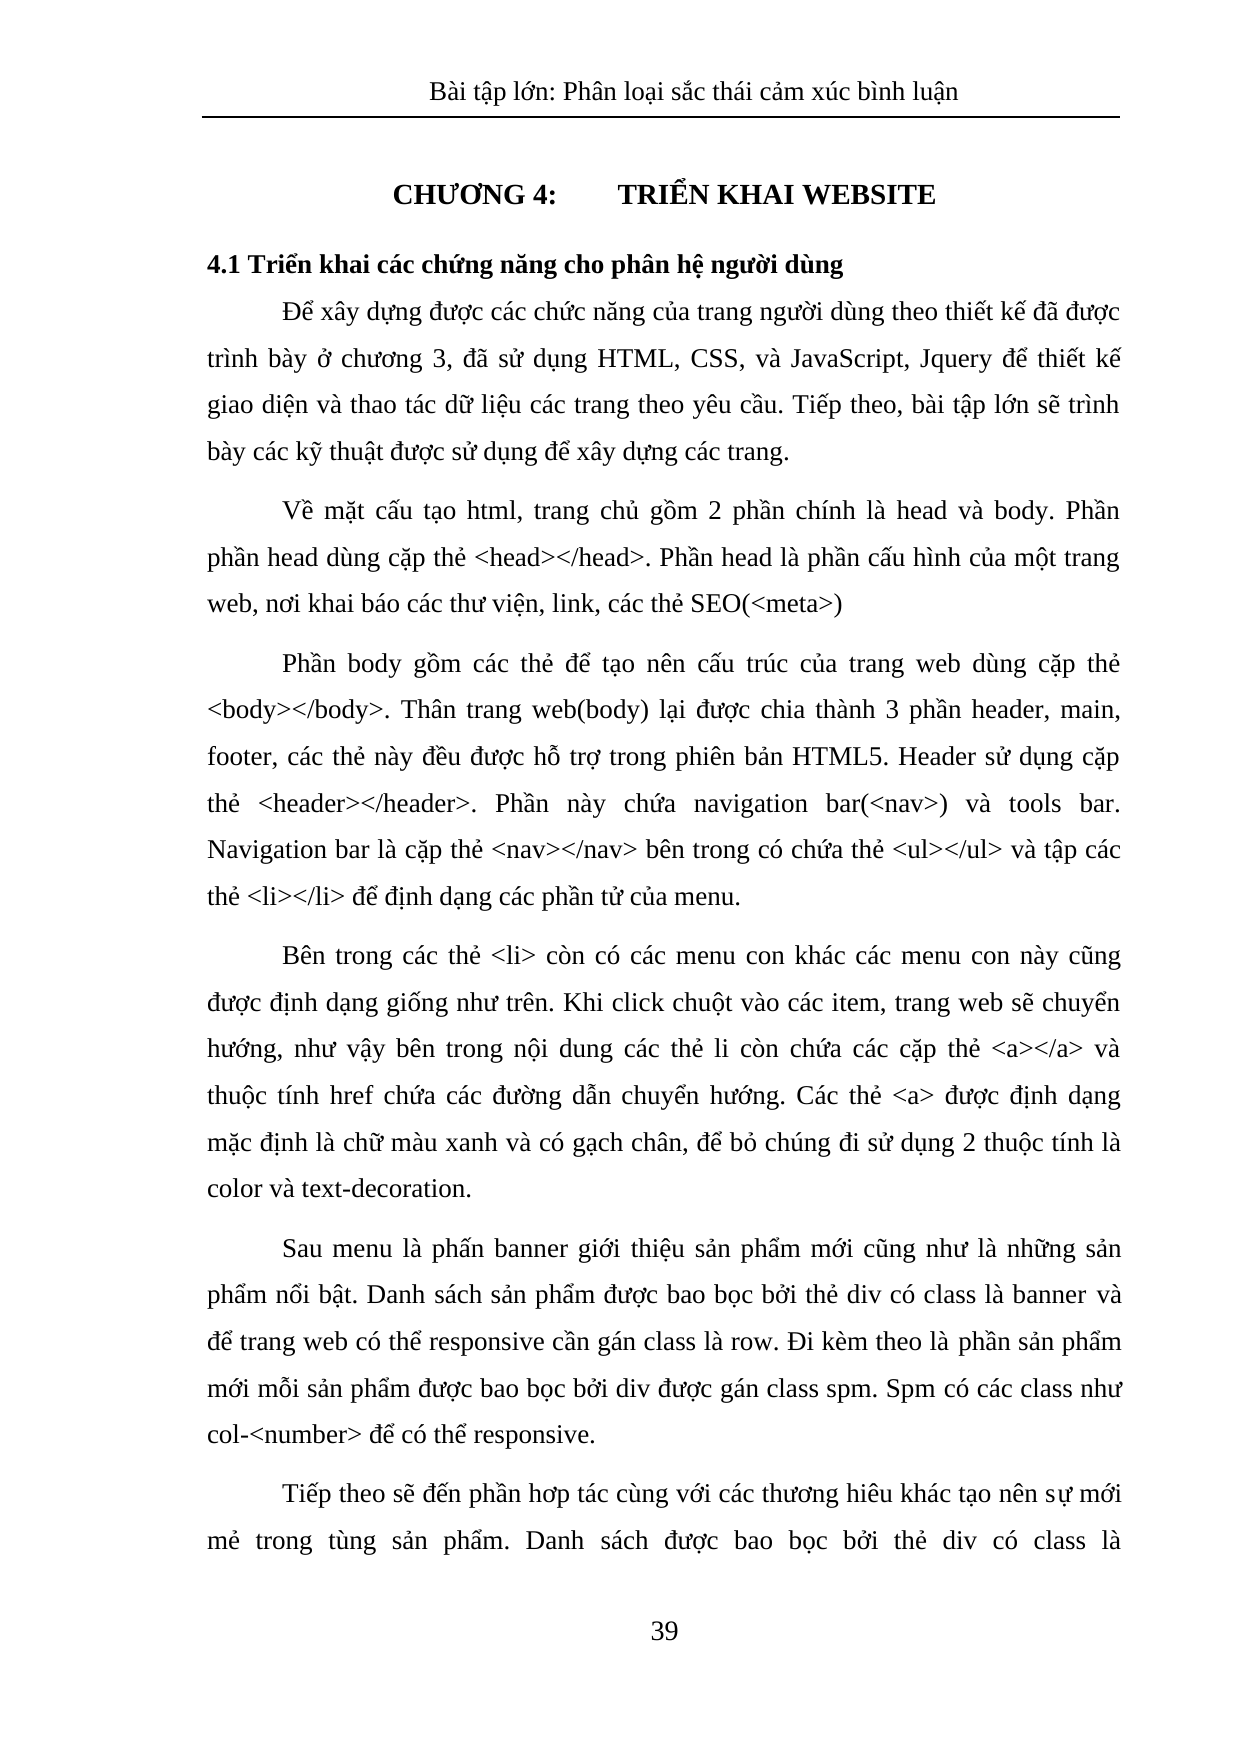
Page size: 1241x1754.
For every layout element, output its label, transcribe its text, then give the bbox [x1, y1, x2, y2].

text Sau menu là phấn banner giới thiệu sản phẩm mới cũng như là những sản phẩm nổi bật. Danh sách sản phẩm được bao bọc bởi thẻ div có class là banner và để trang web có thể responsive cần gán class là row. Đi kèm theo là phần sản phẩm mới mỗi sản phẩm được bao bọc bởi div được gán class spm. Spm có các class như col-<number> để có thể responsive. [207, 1232, 1122, 1449]
text Về mặt cấu tạo html, trang chủ gồm 2 phần chính là head và body. Phần phần head dùng cặp thẻ <head></head>. Phần head là phần cấu hình của một trang web, nơi khai báo các thư viện, link, các thẻ SEO(<meta>) [207, 494, 1122, 619]
text Bên trong các thẻ <li> còn có các menu con khác các menu con này cũng được định dạng giống như trên. Khi click chuột vào các item, trang web sẽ chuyển hướng, như vậy bên trong nội dung các thẻ li còn chứa các cặp thẻ <a></a> và thuộc tính href chứa các đường dẫn chuyển hướng. Các thẻ <a> được định dạng mặc định là chữ màu xanh và có gạch chân, để bỏ chúng đi sử dụng 2 thuộc tính là color và text-decoration. [207, 939, 1122, 1204]
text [207, 1477, 1122, 1555]
subtitle Triển khai các chứng năng cho phân hệ người dùng [207, 248, 1122, 279]
text Phần body gồm các thẻ để tạo nên cấu trúc của trang web dùng cặp thẻ <body></body>. Thân trang web(body) lại được chia thành 3 phần header, main, footer, các thẻ này đều được hỗ trợ trong phiên bản HTML5. Header sử dụng cặp thẻ <header></header>. Phần này chứa navigation bar(<nav>) và tools bar. Navigation bar là cặp thẻ <nav></nav> bên trong có chứa thẻ <ul></ul> và tập các thẻ <li></li> để định dạng các phần tử của menu. [207, 647, 1122, 911]
subtitle TRIỂN KHAI WEBSITE [207, 177, 1122, 211]
text Để xây dựng được các chức năng của trang người dùng theo thiết kế đã được trình bày ở chương 3, đã sử dụng HTML, CSS, và JavaScript, Jquery để thiết kế giao diện và thao tác dữ liệu các trang theo yêu cầu. Tiếp theo, bài tập lớn sẽ trình bày các kỹ thuật được sử dụng để xây dựng các trang. [207, 295, 1122, 466]
